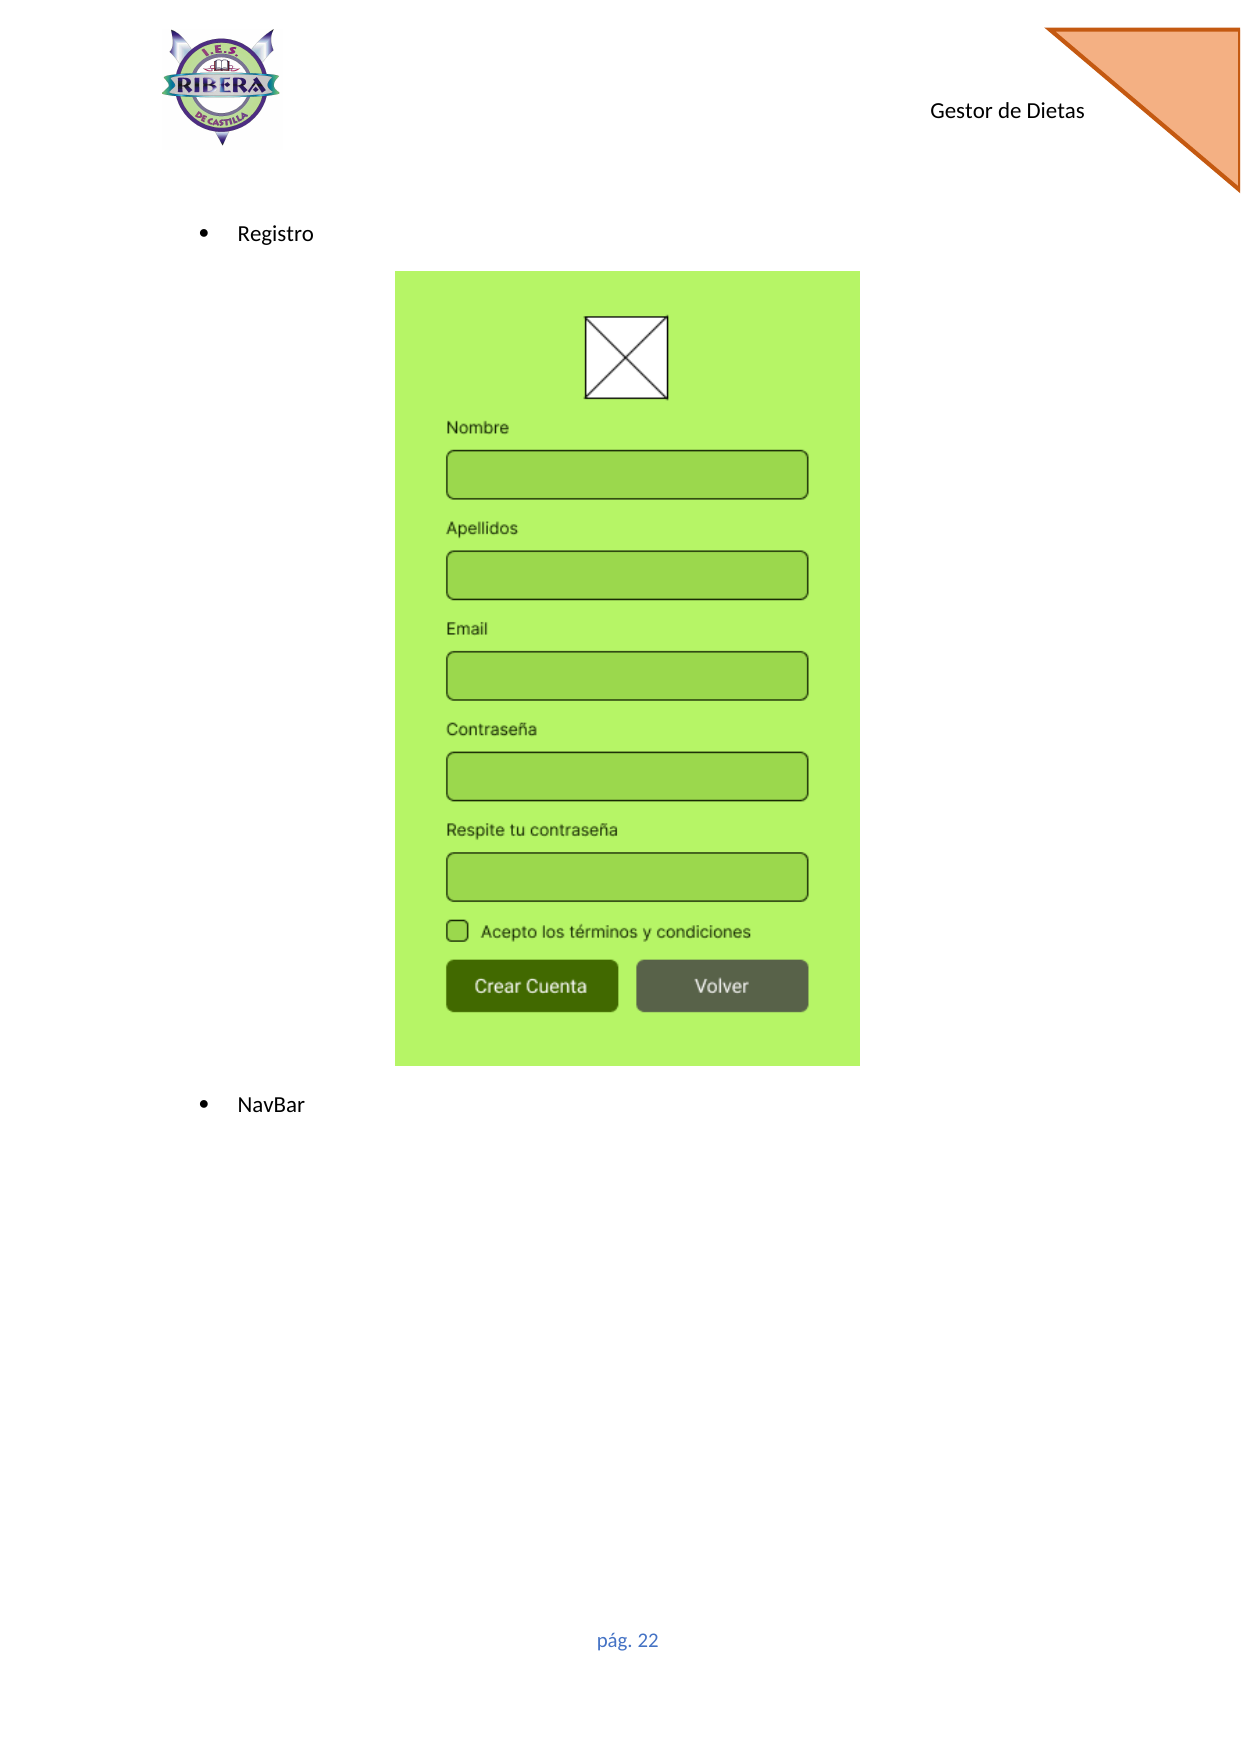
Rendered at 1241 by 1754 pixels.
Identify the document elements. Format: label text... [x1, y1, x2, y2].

list NavBar [200, 1091, 1093, 1118]
picture [162, 29, 283, 150]
picture [395, 271, 860, 1066]
list Registro [200, 219, 1093, 247]
